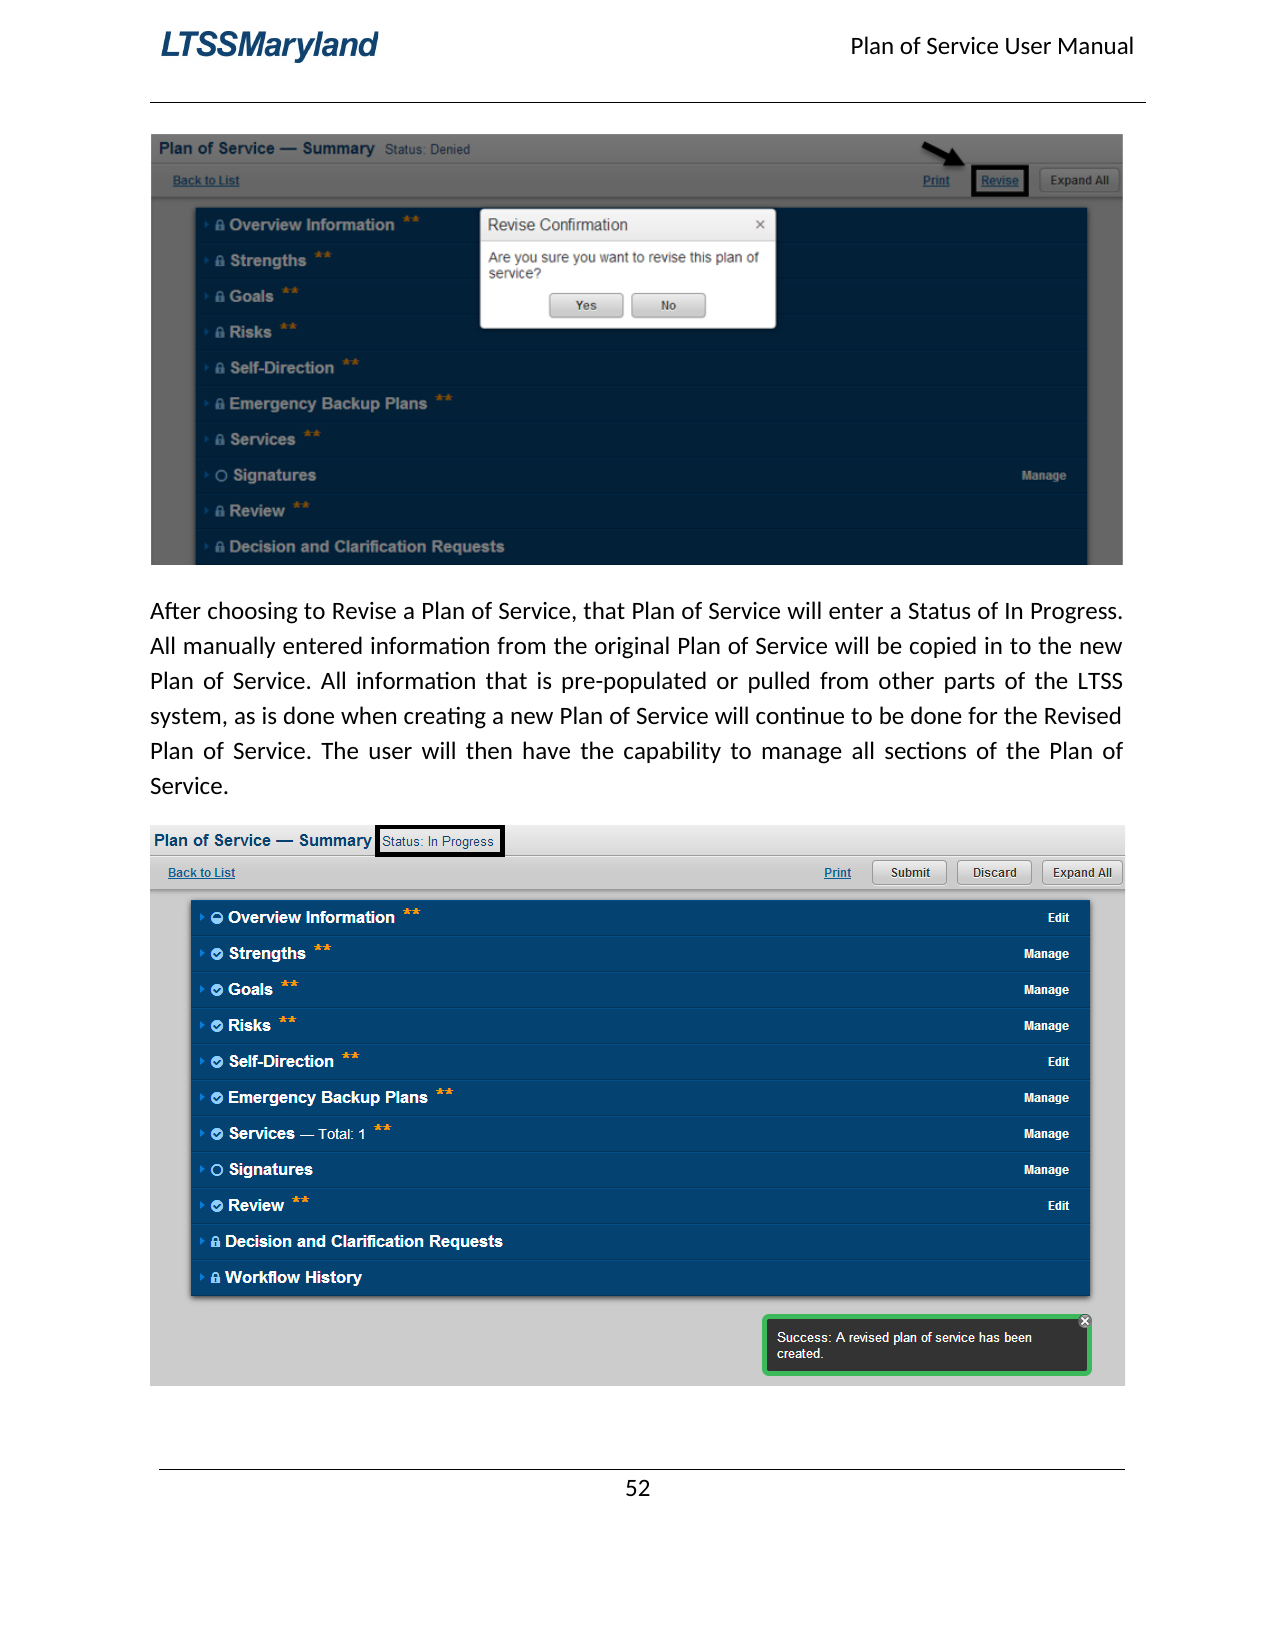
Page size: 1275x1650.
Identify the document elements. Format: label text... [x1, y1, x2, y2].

picture [161, 31, 379, 63]
picture [150, 133, 1124, 565]
picture [150, 825, 1125, 1386]
text After choosing to Revise a Plan of Service, that Plan of Service will enter a Status of In Progress. All manually entered information from the original Plan of Service will be copied in to the new Plan of Service. All information that is pre-populated or pulled from other parts of the LTSS system, as is done when creating a new Plan of Service will continue to be done for the Revised Plan of Service. The user will then have the capability to manage all sections of the Plan of Service. [150, 595, 1125, 800]
